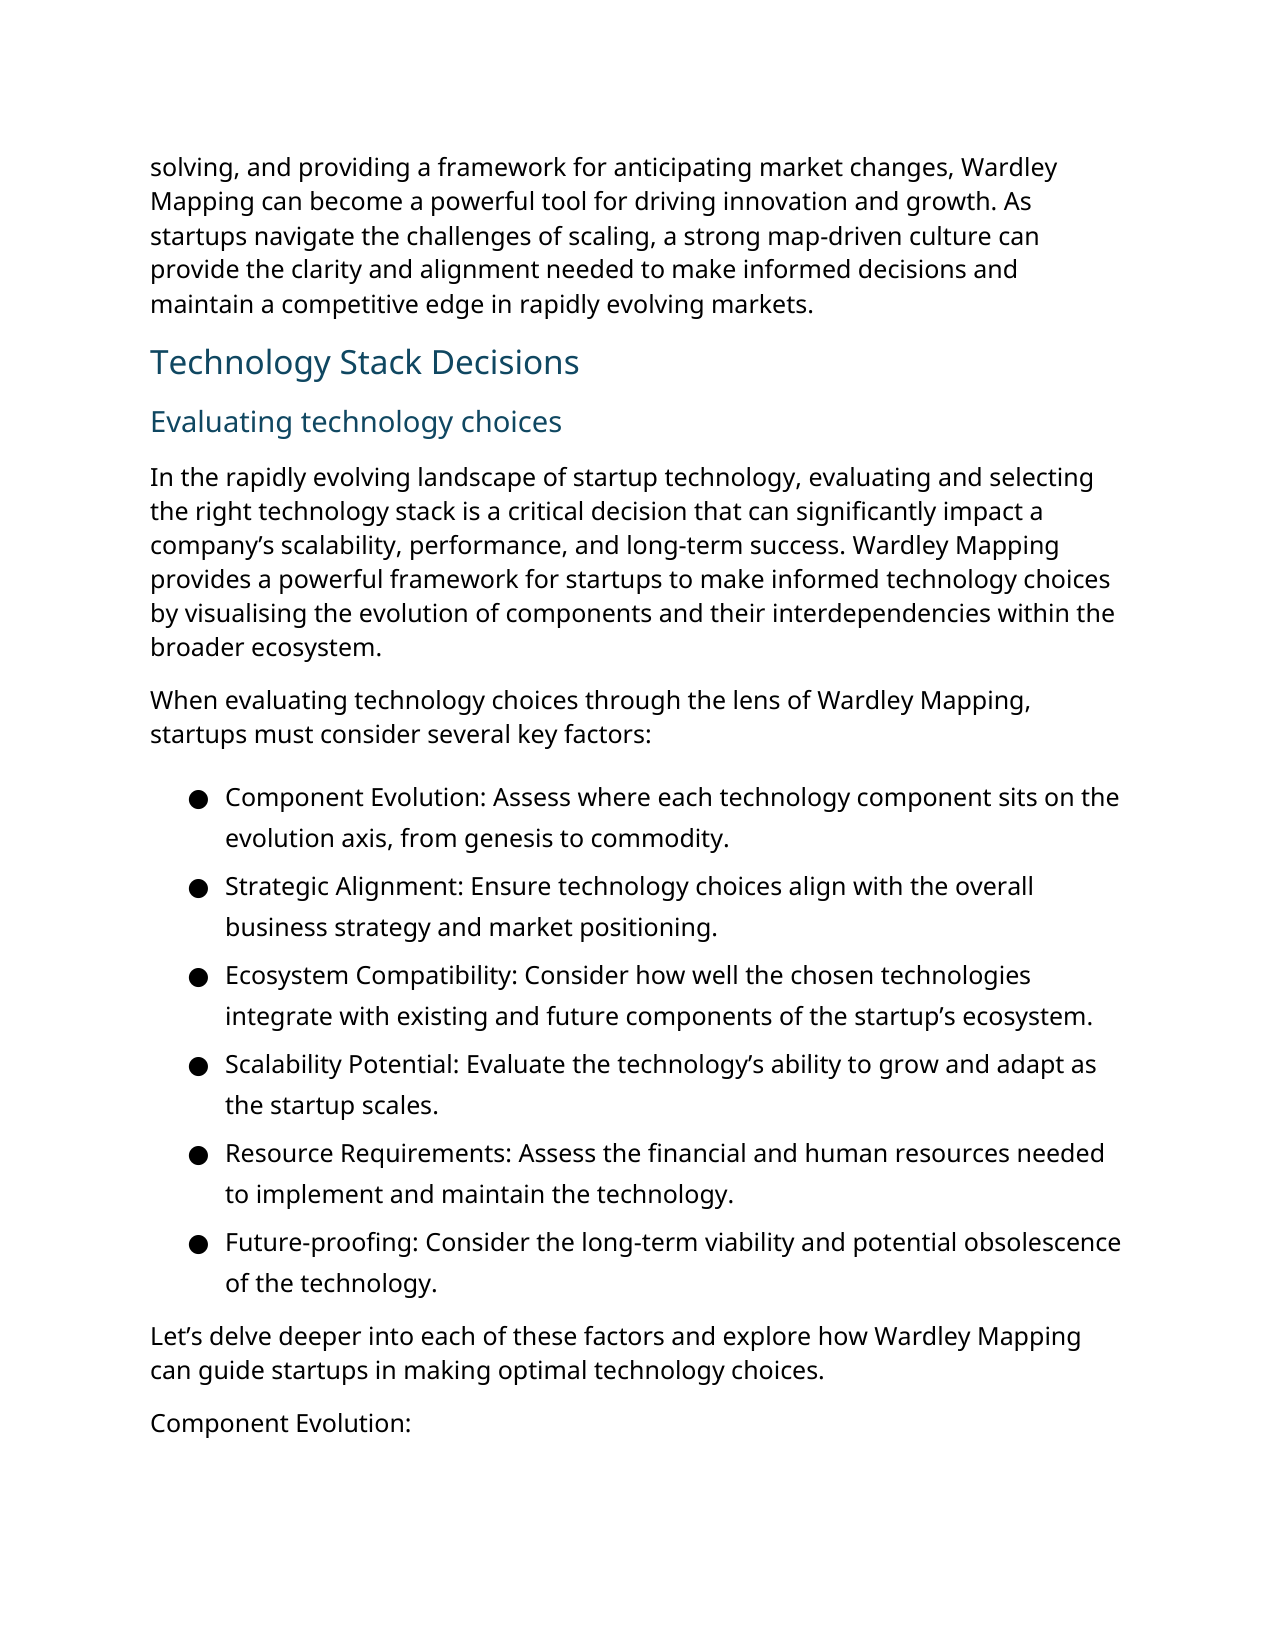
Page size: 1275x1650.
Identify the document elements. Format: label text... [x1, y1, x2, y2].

list Resource Requirements: Assess the financial and human resources needed to implement and maintain the technology. [187, 1126, 1125, 1211]
list Strategic Alignment: Ensure technology choices align with the overall business strategy and market positioning. [187, 859, 1125, 944]
text When evaluating technology choices through the lens of Wardley Mapping, startups must consider several key factors: [150, 683, 1125, 751]
text In the rapidly evolving landscape of startup technology, evaluating and selecting the right technology stack is a critical decision that can significantly impact a company’s scalability, performance, and long-term success. Wardley Mapping provides a powerful framework for startups to make informed technology choices by visualising the evolution of components and their interdependencies within the broader ecosystem. [150, 459, 1125, 664]
subtitle Technology Stack Decisions [150, 339, 1125, 384]
list Scalability Potential: Evaluate the technology’s ability to grow and adapt as the startup scales. [187, 1037, 1125, 1122]
list Component Evolution: Assess where each technology component sits on the evolution axis, from genesis to commodity. [187, 769, 1125, 855]
text Let’s delve deeper into each of these factors and explore how Wardley Mapping can guide startups in making optimal technology choices. [150, 1319, 1125, 1387]
list Future-proofing: Consider the long-term viability and potential obsolescence of the technology. [187, 1215, 1125, 1300]
subtitle Evaluating technology choices [150, 401, 1125, 441]
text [150, 150, 1125, 320]
list Ecosystem Compatibility: Consider how well the chosen technologies integrate with existing and future components of the startup’s ecosystem. [187, 948, 1125, 1033]
text Component Evolution: [150, 1406, 1125, 1440]
